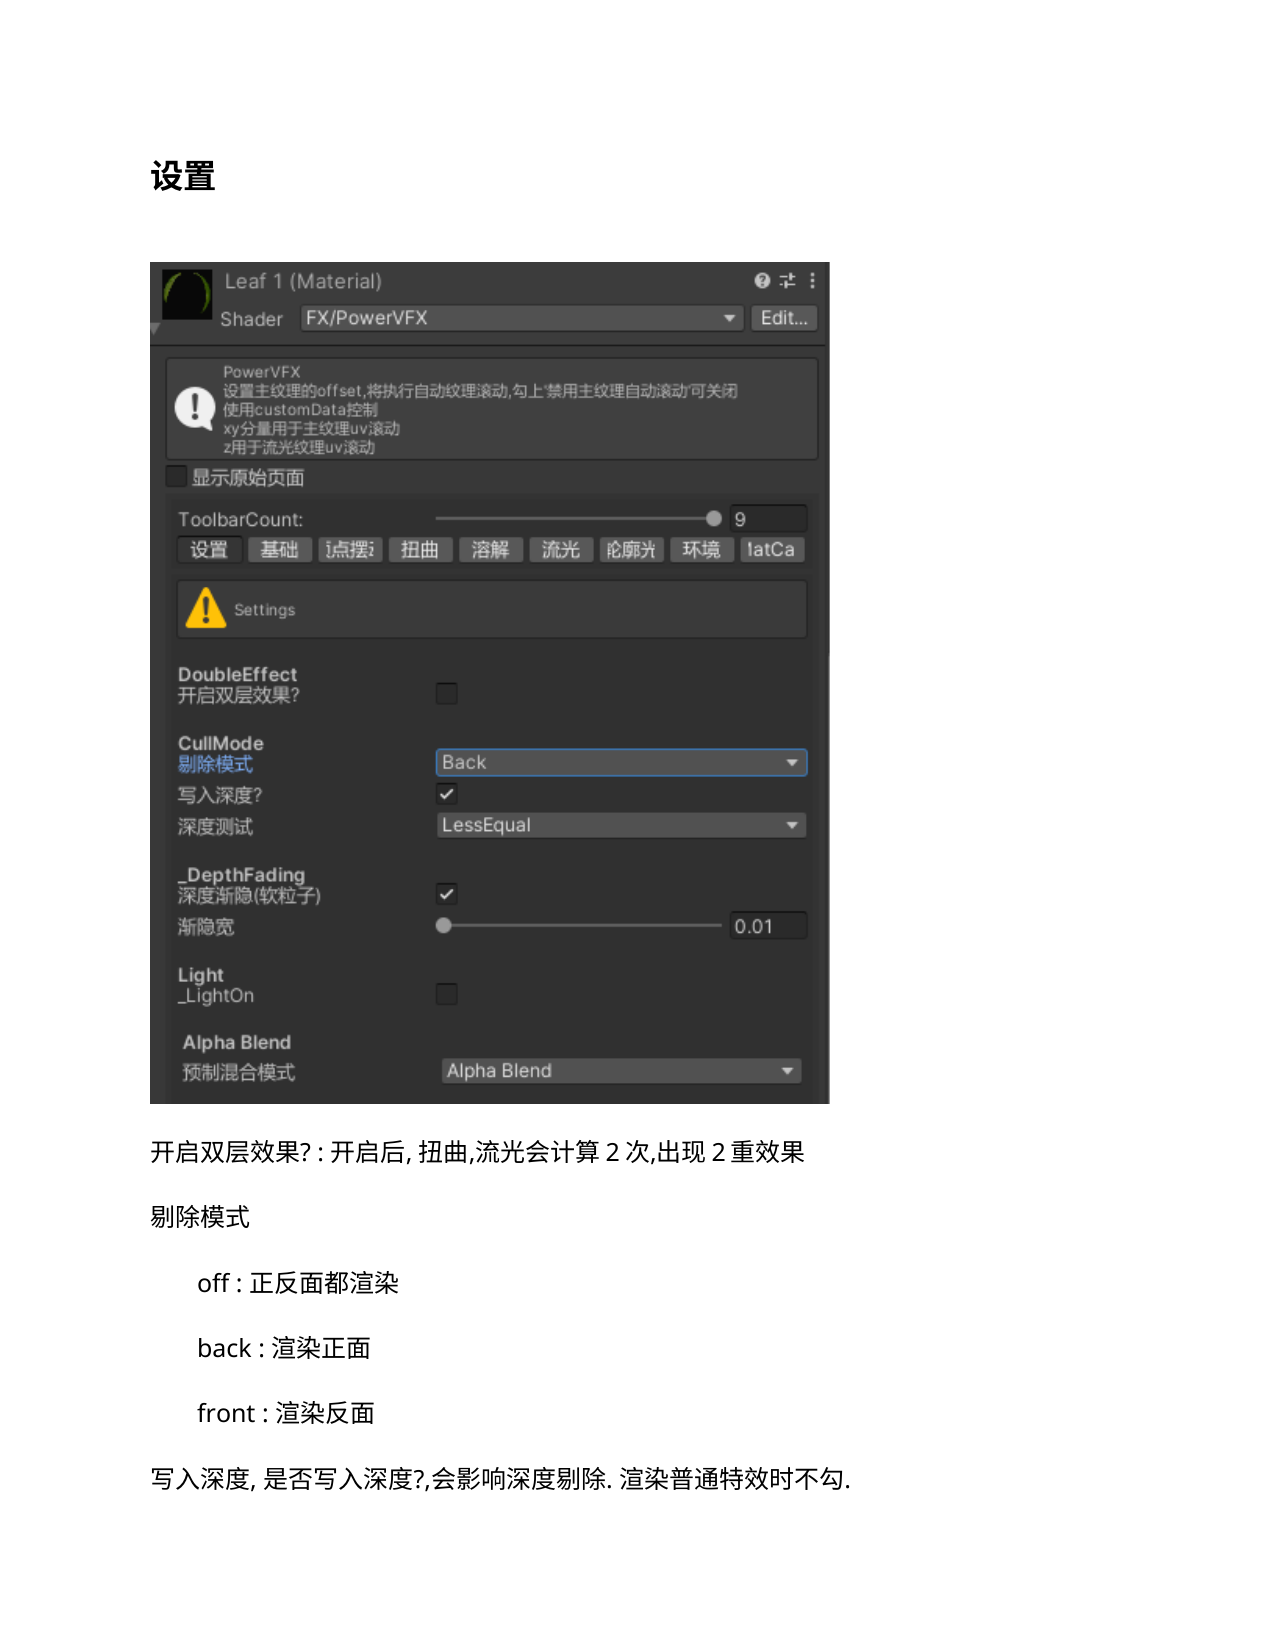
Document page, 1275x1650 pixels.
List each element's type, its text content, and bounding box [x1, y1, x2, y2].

text 开启双层效果? : 开启后, 扭曲,流光会计算2次,出现2重效果 [150, 1132, 1125, 1168]
text front : 渲染反面 [197, 1394, 1125, 1430]
text back : 渲染正面 [197, 1328, 1125, 1365]
subtitle 设置 [150, 150, 1125, 198]
text 剔除模式 [150, 1198, 1125, 1234]
text 写入深度, 是否写入深度?,会影响深度剔除. 渲染普通特效时不勾. [150, 1459, 1125, 1496]
picture [150, 262, 830, 1104]
text off : 正反面都渲染 [197, 1263, 1125, 1299]
